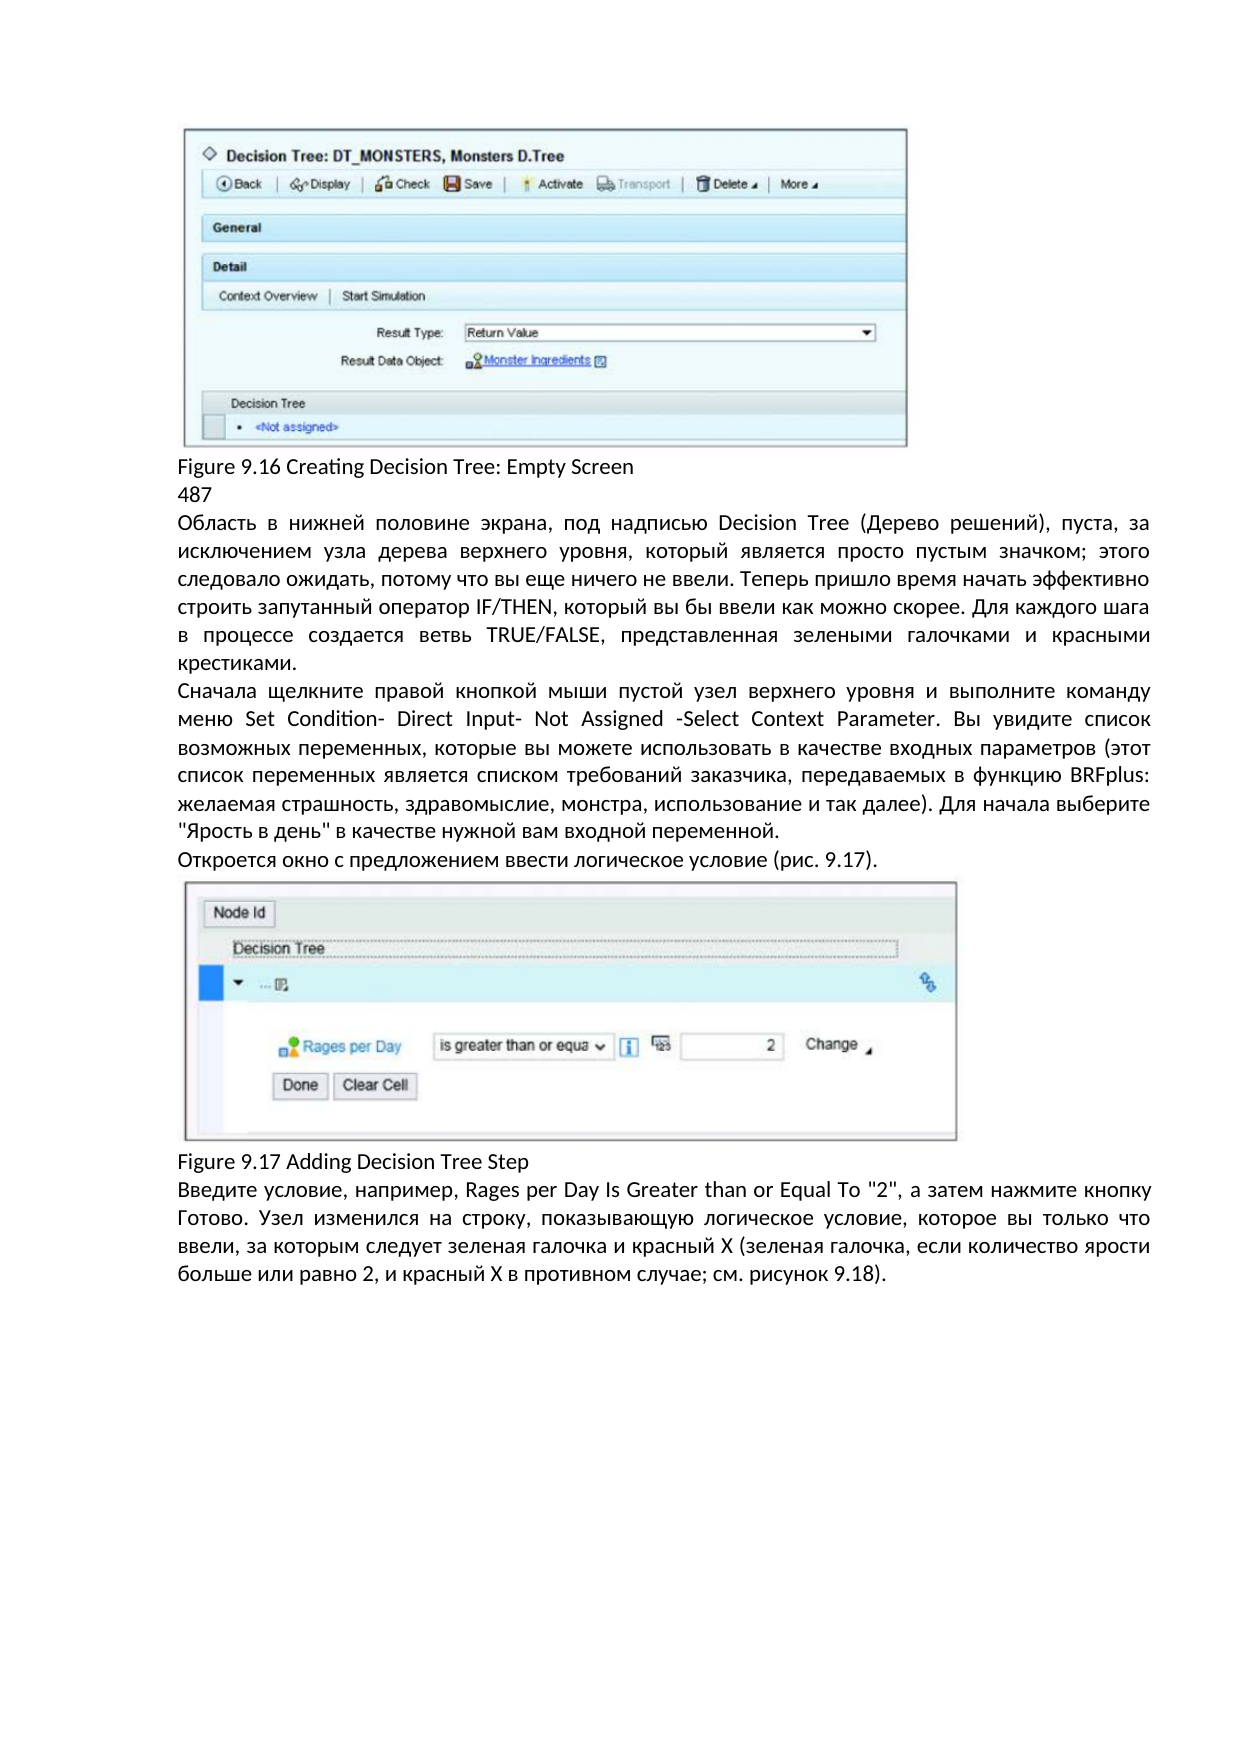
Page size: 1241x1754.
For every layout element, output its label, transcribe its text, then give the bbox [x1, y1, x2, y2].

picture [177, 872, 969, 1148]
text Figure 9.16 Creating Decision Tree: Empty Screen [177, 452, 1152, 480]
text Сначала щелкните правой кнопкой мыши пустой узел верхнего уровня и выполните команду меню Set Condition- Direct Input- Not Assigned -Select Context Parameter. Вы увидите список возможных переменных, которые вы можете использовать в качестве входных параметров (этот список переменных является списком требований заказчика, передаваемых в функцию BRFplus: желаемая страшность, здравомыслие, монстра, использование и так далее). Для начала выберите "Ярость в день" в качестве нужной вам входной переменной. [177, 677, 1152, 845]
text Откроется окно с предложением ввести логическое условие (рис. 9.17). [177, 845, 1152, 873]
text Область в нижней половине экрана, под надписью Decision Tree (Дерево решений), пуста, за исключением узла дерева верхнего уровня, который является просто пустым значком; этого следовало ожидать, потому что вы еще ничего не ввели. Теперь пришло время начать эффективно строить запутанный оператор IF/THEN, который вы бы ввели как можно скорее. Для каждого шага в процессе создается ветвь TRUE/FALSE, представленная зелеными галочками и красными крестиками. [177, 508, 1152, 677]
text 487 [177, 480, 1152, 508]
text Введите условие, например, Rages per Day Is Greater than or Equal To "2", а затем нажмите кнопку Готово. Узел изменился на строку, показывающую логическое условие, которое вы только что ввели, за которым следует зеленая галочка и красный X (зеленая галочка, если количество ярости больше или равно 2, и красный X в противном случае; см. рисунок 9.18). [177, 1175, 1152, 1287]
picture [177, 118, 915, 453]
text Figure 9.17 Adding Decision Tree Step [177, 1147, 1152, 1175]
